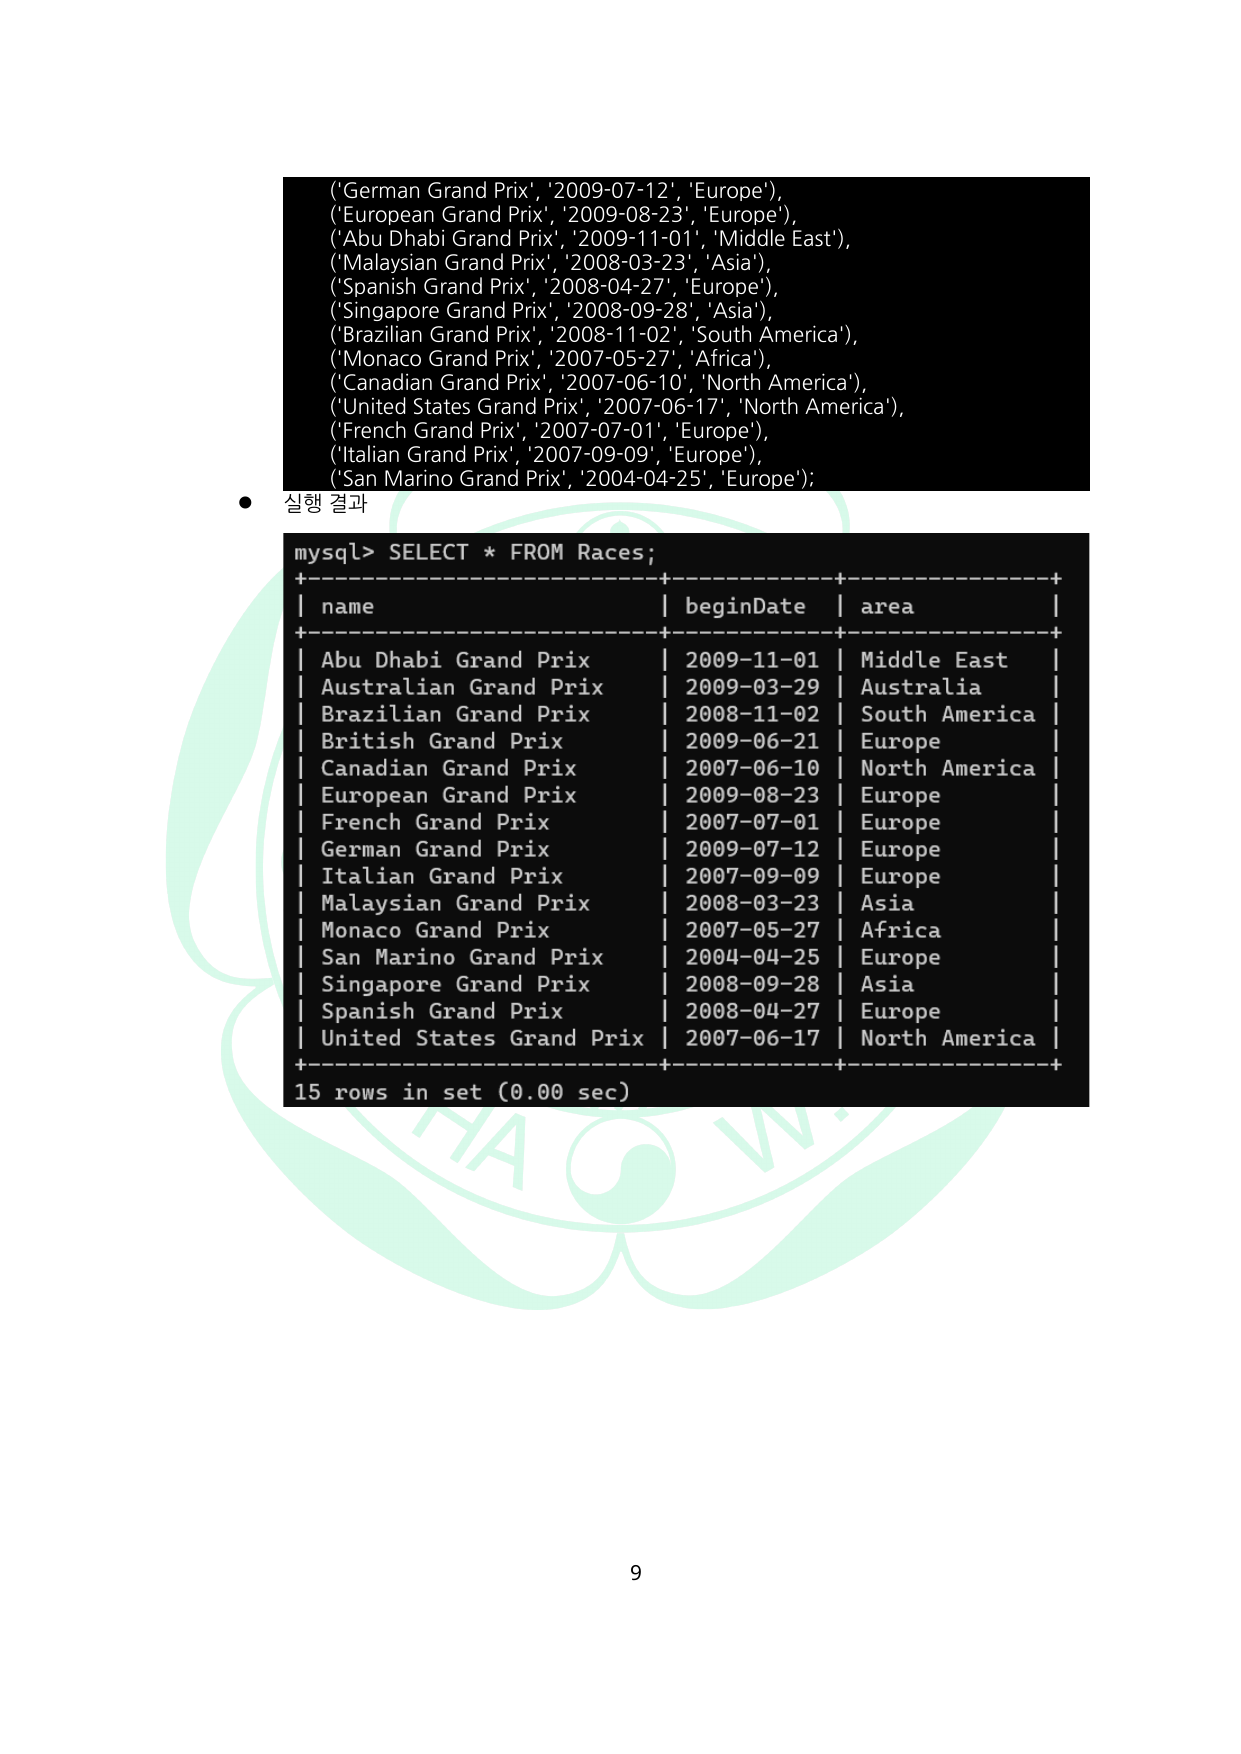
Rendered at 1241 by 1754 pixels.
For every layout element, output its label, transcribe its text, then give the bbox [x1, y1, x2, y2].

picture [283, 533, 1090, 1107]
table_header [284, 178, 1089, 490]
list 실행 결과 [237, 491, 1090, 515]
